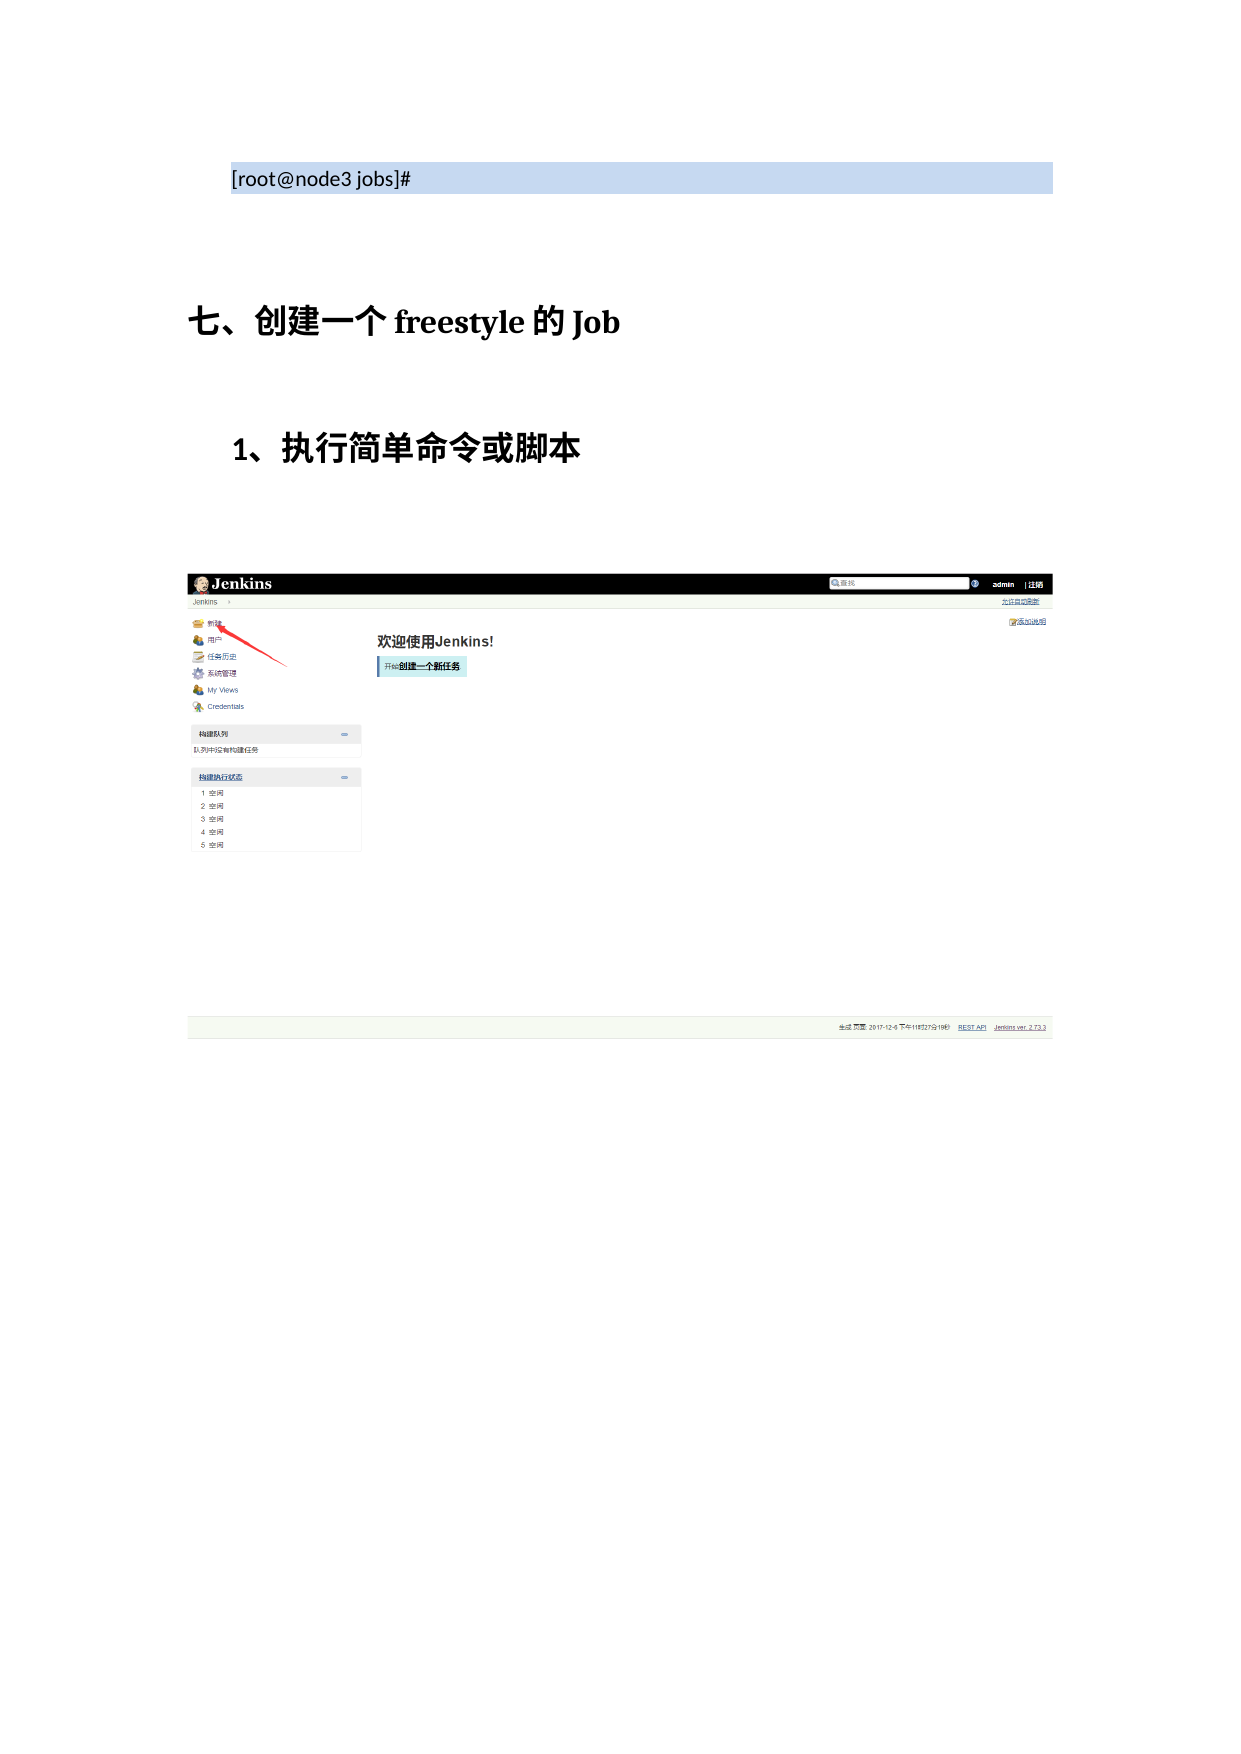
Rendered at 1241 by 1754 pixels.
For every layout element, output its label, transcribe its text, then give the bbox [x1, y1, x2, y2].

subtitle 1、执行简单命令或脚本 [187, 414, 1053, 479]
subtitle 七、创建一个freestyle的Job [187, 287, 1053, 352]
picture [187, 573, 1053, 1039]
text [root@node3 jobs]# [231, 162, 1053, 194]
